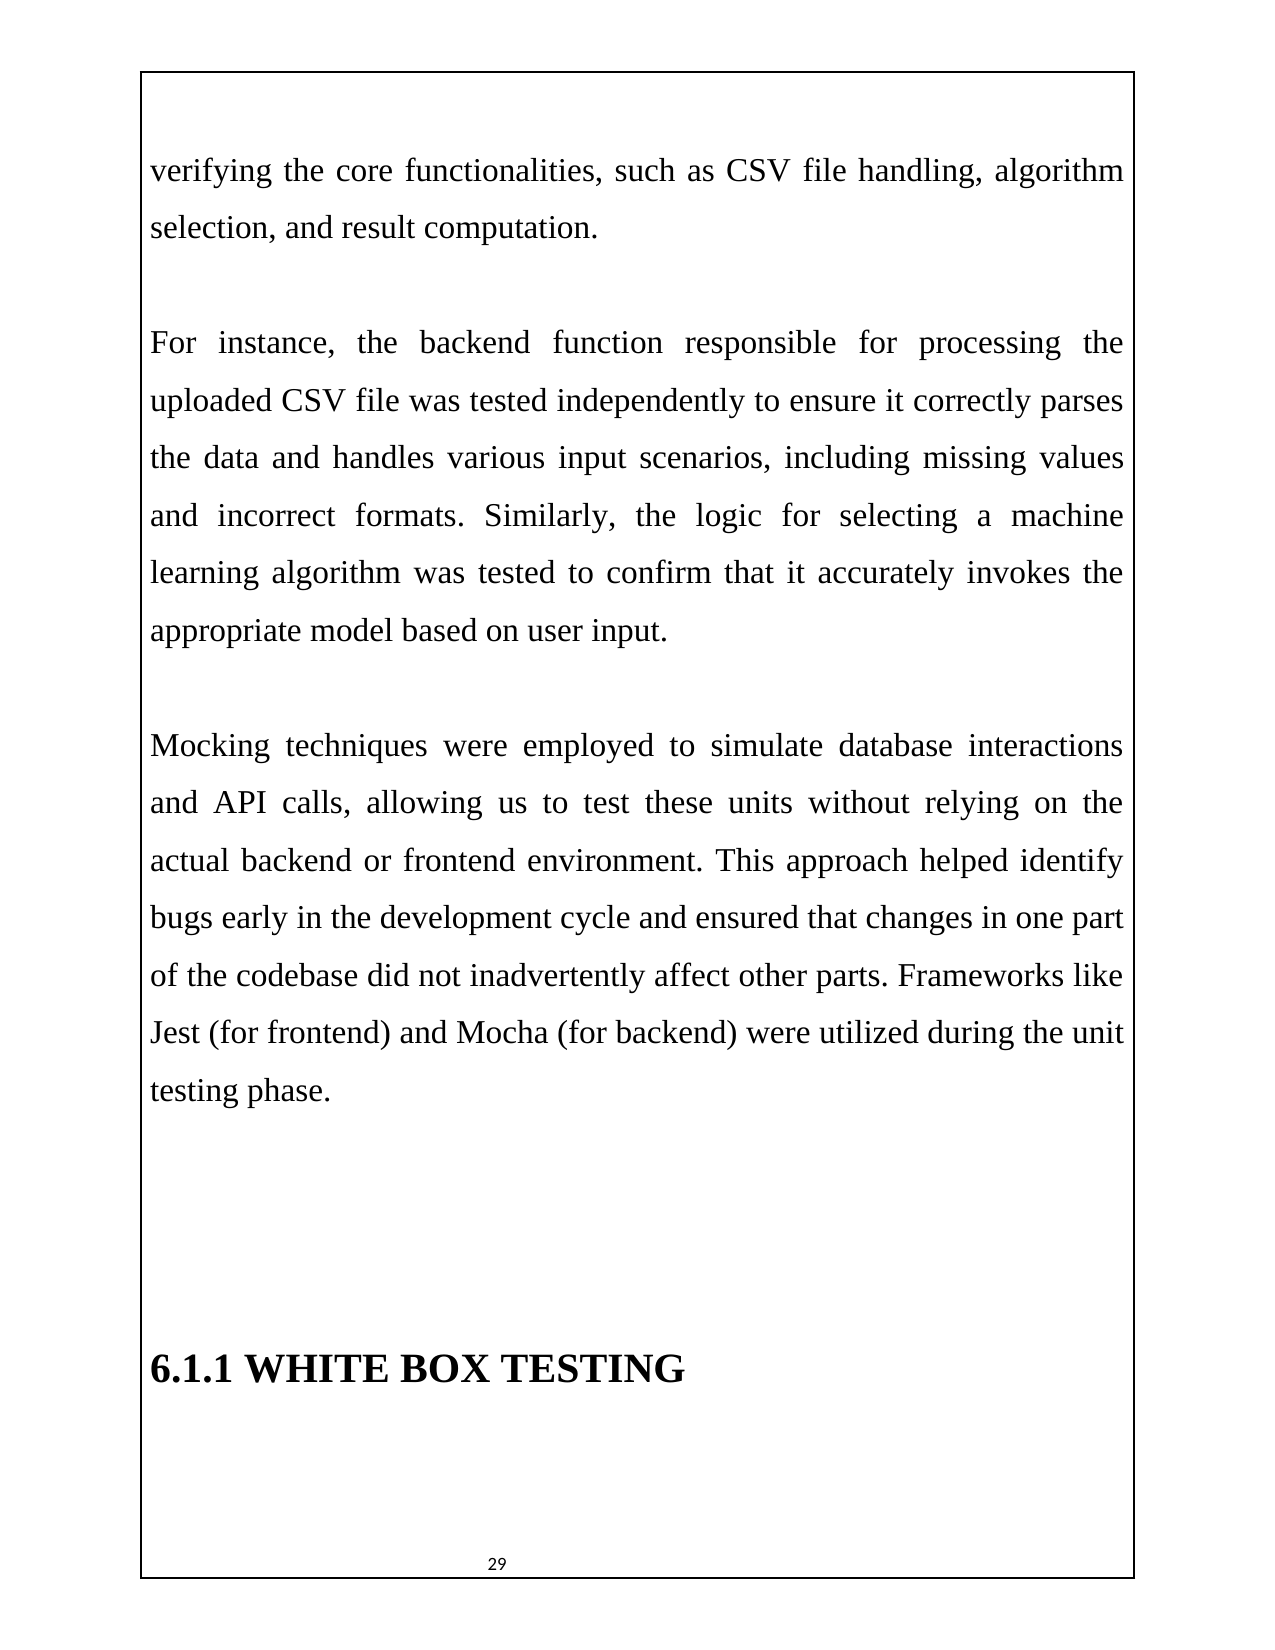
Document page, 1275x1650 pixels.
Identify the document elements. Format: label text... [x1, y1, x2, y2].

text For instance, the backend function responsible for processing the uploaded CSV file was tested independently to ensure it correctly parses the data and handles various input scenarios, including missing values and incorrect formats. Similarly, the logic for selecting a machine learning algorithm was tested to confirm that it accurately invokes the appropriate model based on user input. [150, 322, 1125, 648]
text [150, 150, 1125, 246]
text Mocking techniques were employed to simulate database interactions and API calls, allowing us to test these units without relying on the actual backend or frontend environment. This approach helped identify bugs early in the development cycle and ensured that changes in one part of the codebase did not inadvertently affect other parts. Frameworks like Jest (for frontend) and Mocha (for backend) were utilized during the unit testing phase. [150, 725, 1125, 1108]
text 6.1.1 WHITE BOX TESTING [150, 1343, 1125, 1391]
